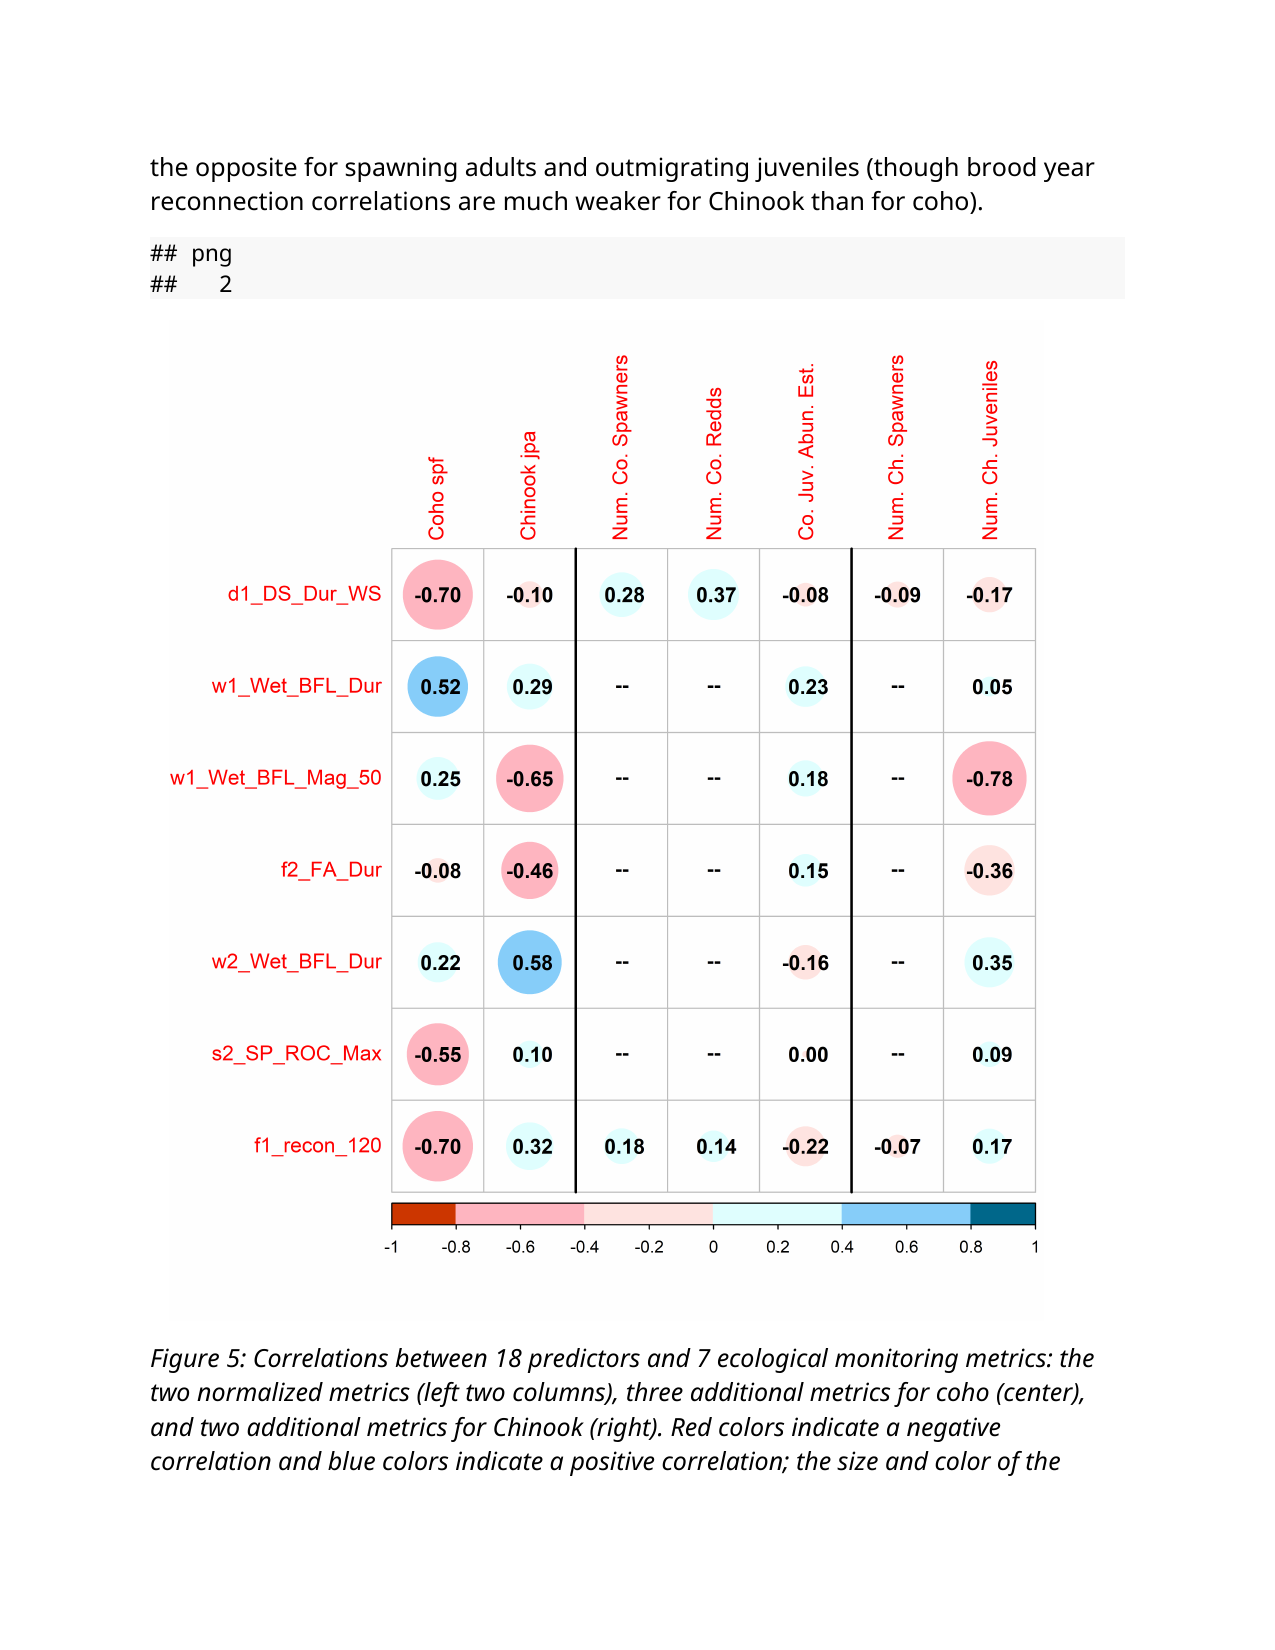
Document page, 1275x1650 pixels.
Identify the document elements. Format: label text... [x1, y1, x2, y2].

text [150, 1341, 1125, 1477]
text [150, 150, 1125, 218]
text ## png ## 2 [150, 237, 1125, 299]
picture [168, 320, 1044, 1321]
